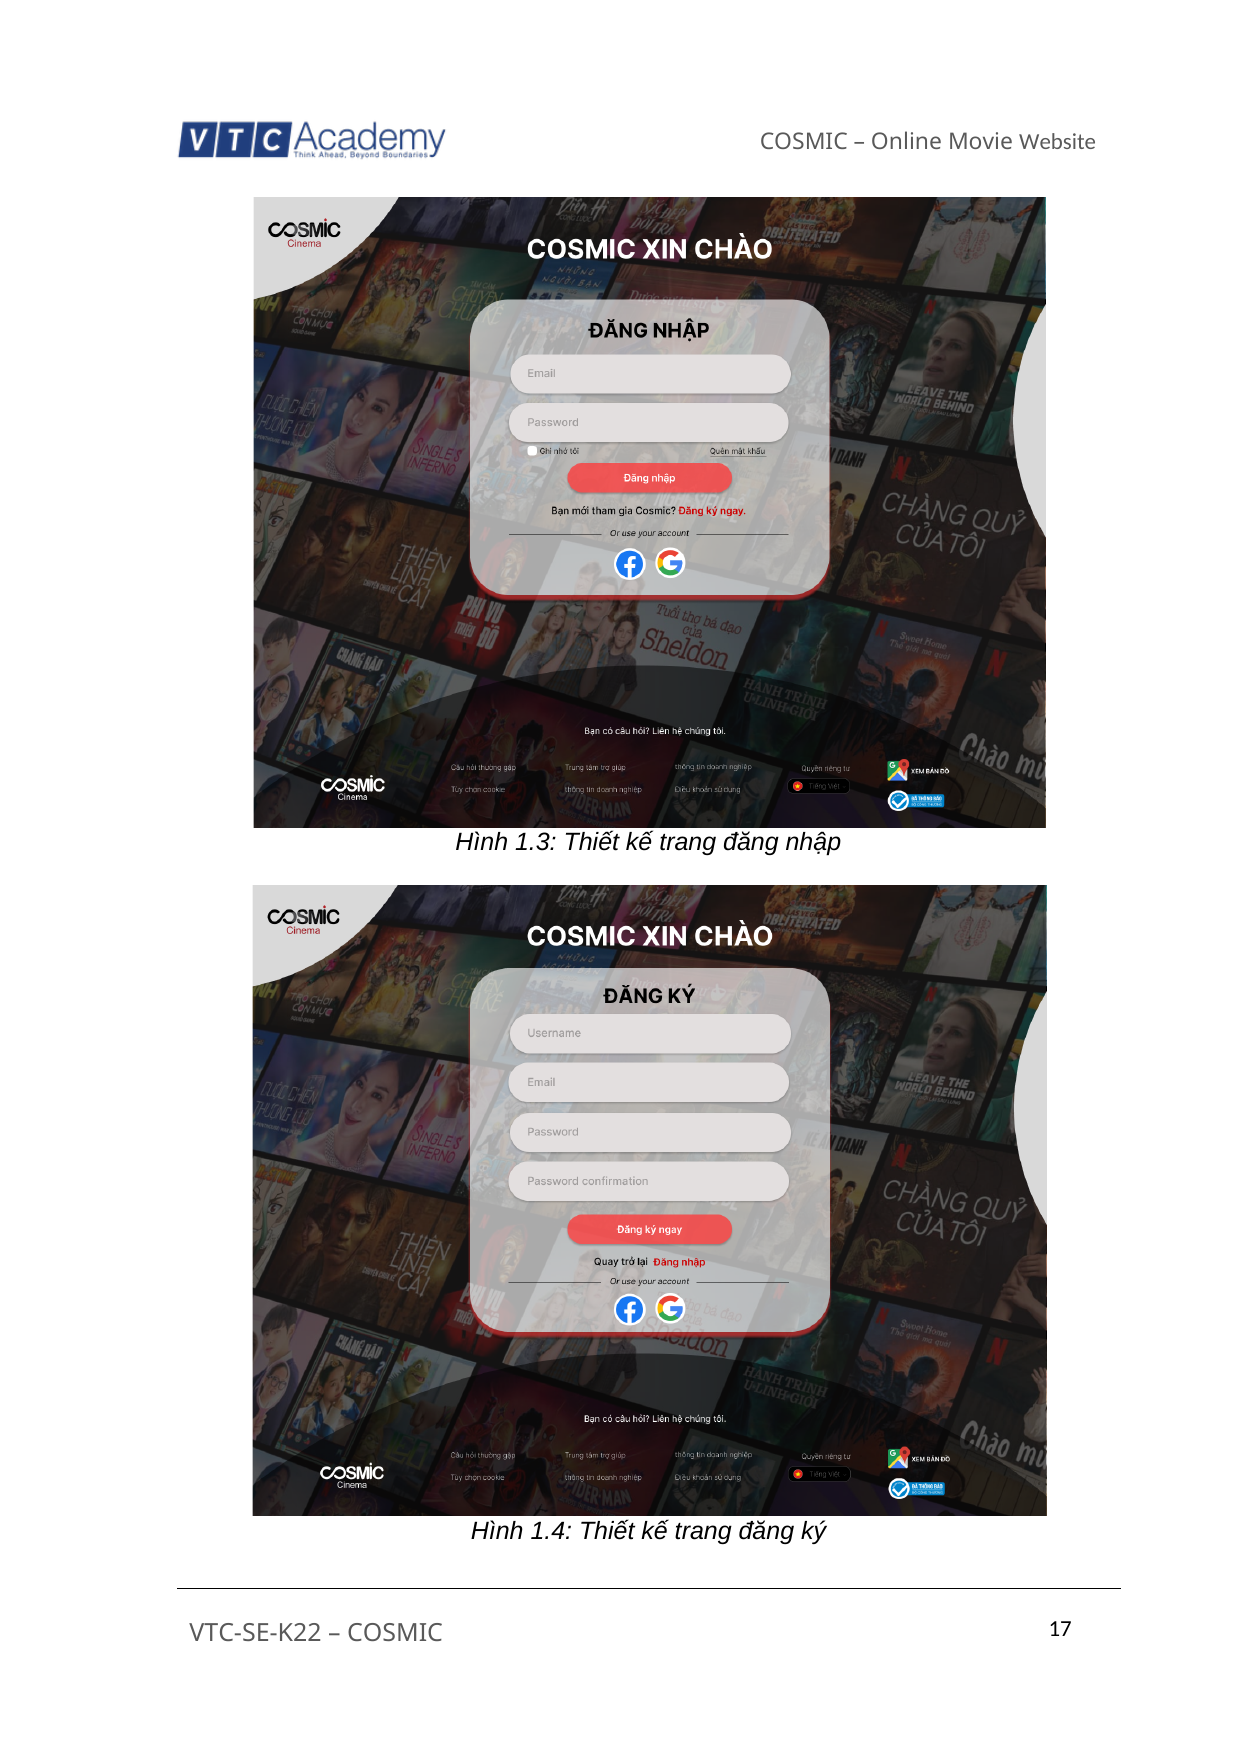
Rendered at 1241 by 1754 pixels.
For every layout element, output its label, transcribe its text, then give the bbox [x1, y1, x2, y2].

picture [252, 885, 1047, 1516]
picture [169, 114, 455, 167]
picture [253, 197, 1046, 828]
text Hình 1.4: Thiết kế trang đăng ký [177, 1516, 1122, 1545]
text Hình 1.3: Thiết kế trang đăng nhập [177, 827, 1122, 856]
